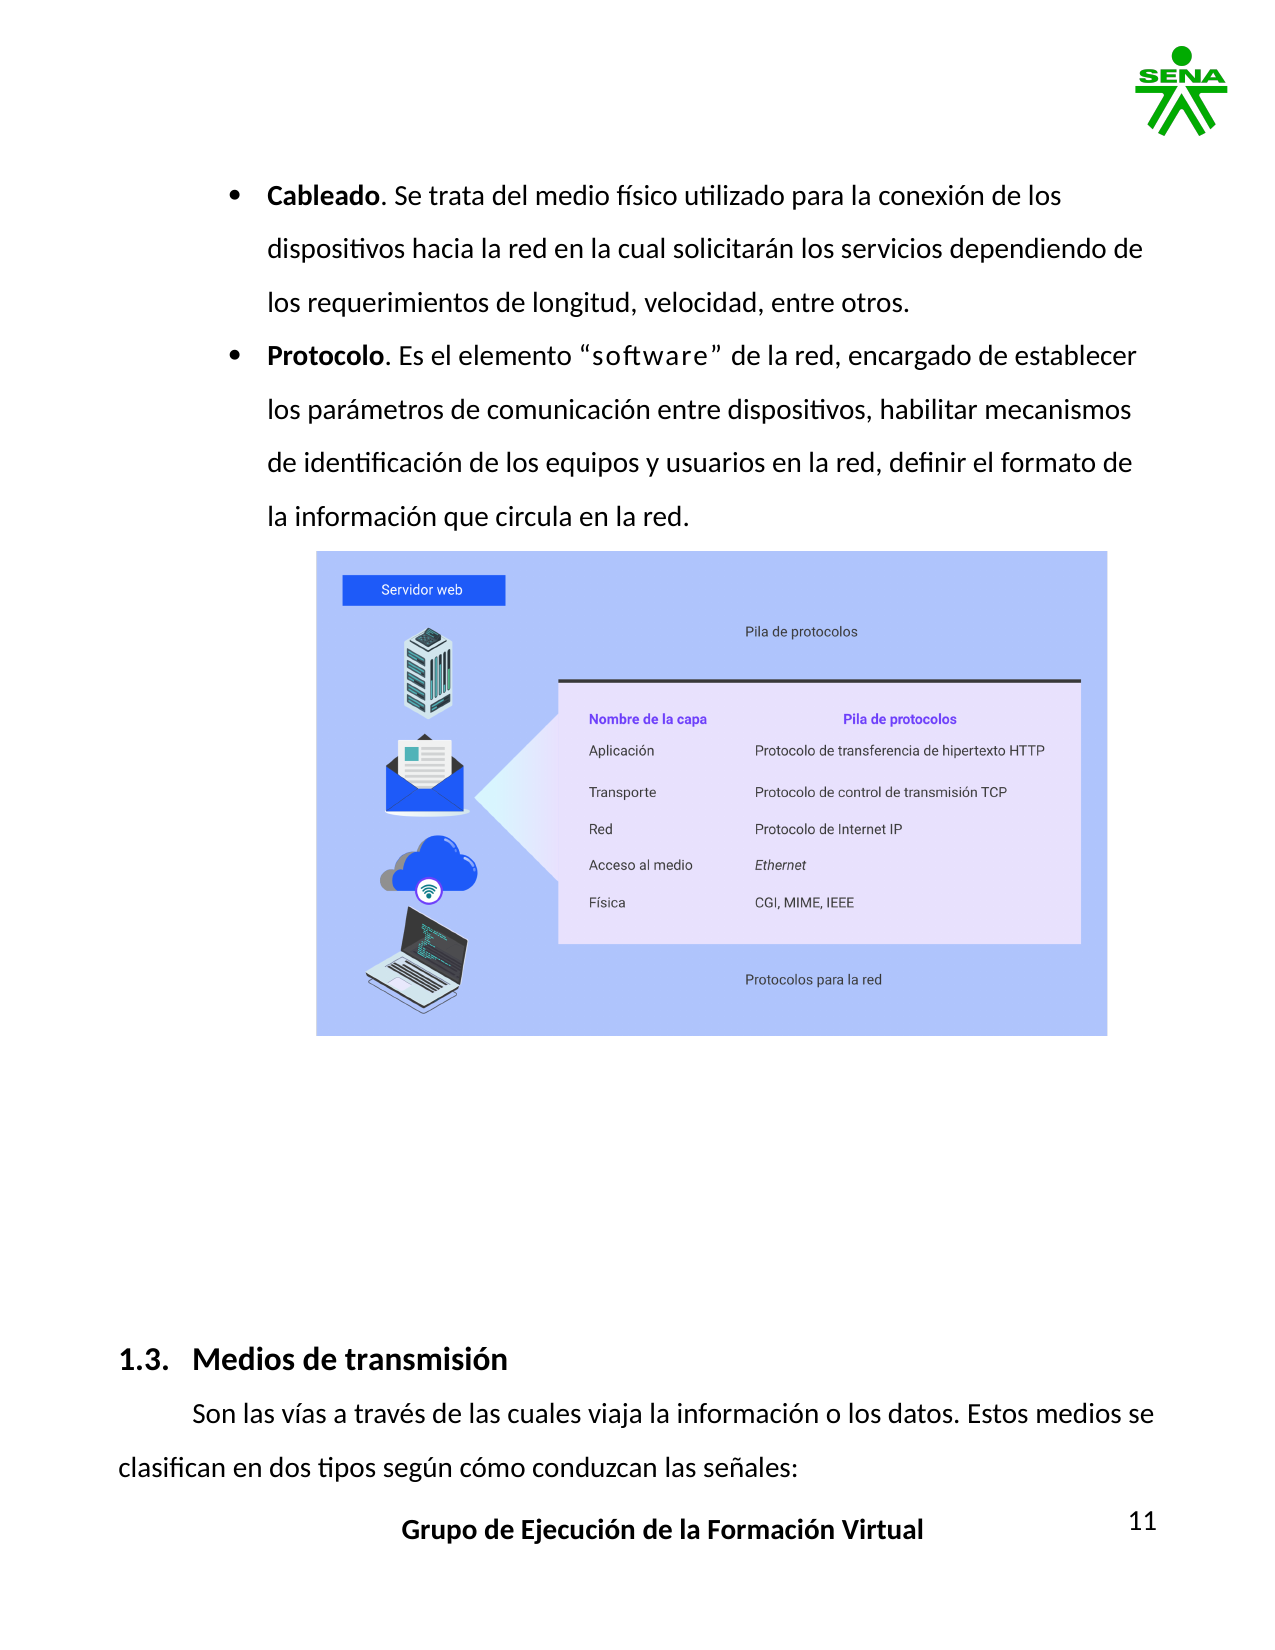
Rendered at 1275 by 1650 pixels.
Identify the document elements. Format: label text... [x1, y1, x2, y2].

list Cableado. Se trata del medio físico utilizado para la conexión de los dispositivos hacia la red en la cual solicitarán los servicios dependiendo de los requerimientos de longitud, velocidad, entre otros. [229, 177, 1157, 320]
picture [316, 551, 1108, 1036]
subtitle Medios de transmisión [118, 1338, 1157, 1379]
text Son las vías a través de las cuales viaja la información o los datos. Estos medios se clasifican en dos tipos según cómo conduzcan las señales: [118, 1395, 1157, 1484]
list Protocolo. Es el elemento “software” de la red, encargado de establecer los parámetros de comunicación entre dispositivos, habilitar mecanismos de identificación de los equipos y usuarios en la red, definir el formato de la información que circula en la red. [229, 337, 1157, 533]
picture [1135, 46, 1228, 136]
